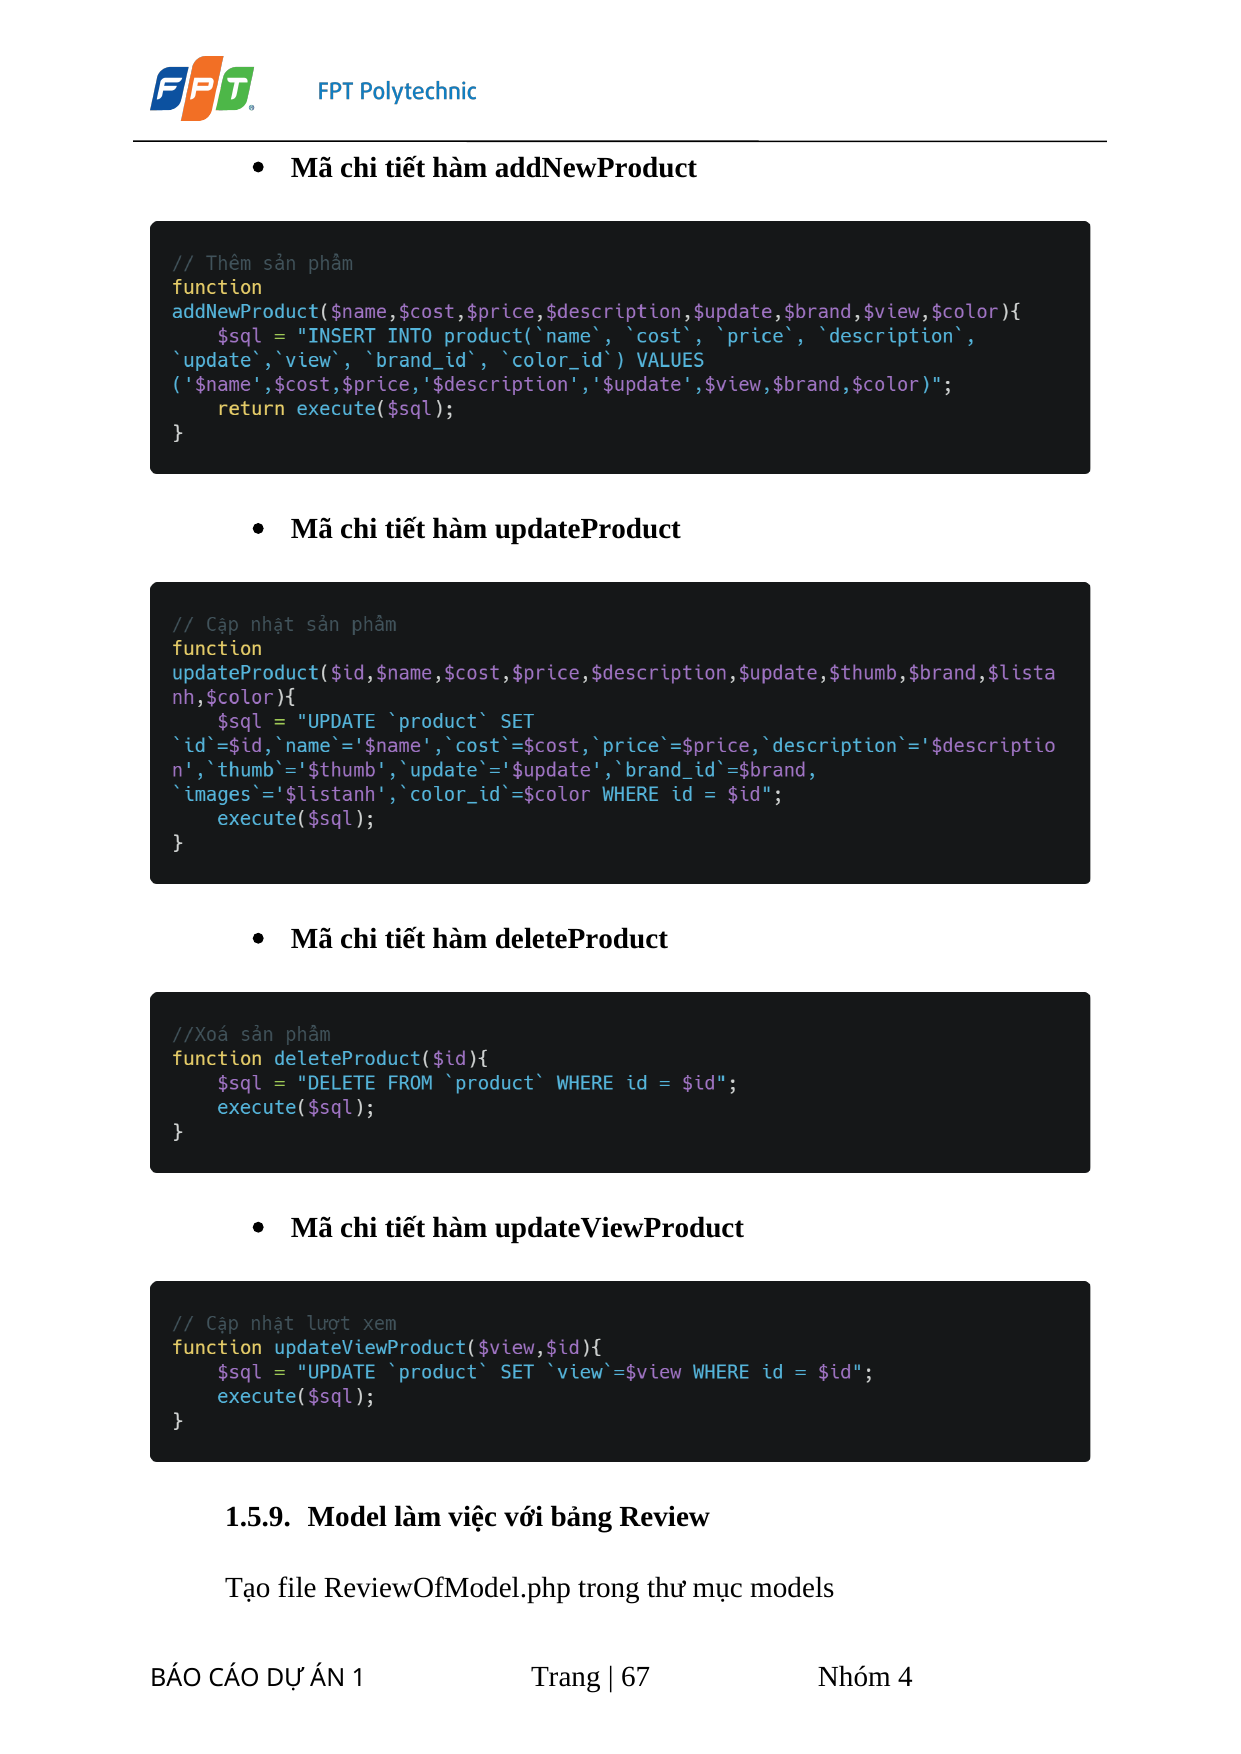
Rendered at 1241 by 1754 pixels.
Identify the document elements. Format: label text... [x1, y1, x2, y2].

text Tạo file ReviewOfModel.php trong thư mục models [150, 1570, 1090, 1604]
picture [150, 56, 477, 121]
picture [150, 1281, 1091, 1462]
list Mã chi tiết hàm addNewProduct [253, 150, 1090, 184]
list Model làm việc với bảng Review [225, 1499, 1090, 1532]
picture [150, 221, 1091, 474]
list Mã chi tiết hàm updateProduct [253, 511, 1090, 545]
picture [150, 582, 1091, 884]
picture [150, 992, 1091, 1173]
list Mã chi tiết hàm deleteProduct [253, 921, 1090, 955]
list Mã chi tiết hàm updateViewProduct [253, 1210, 1090, 1244]
